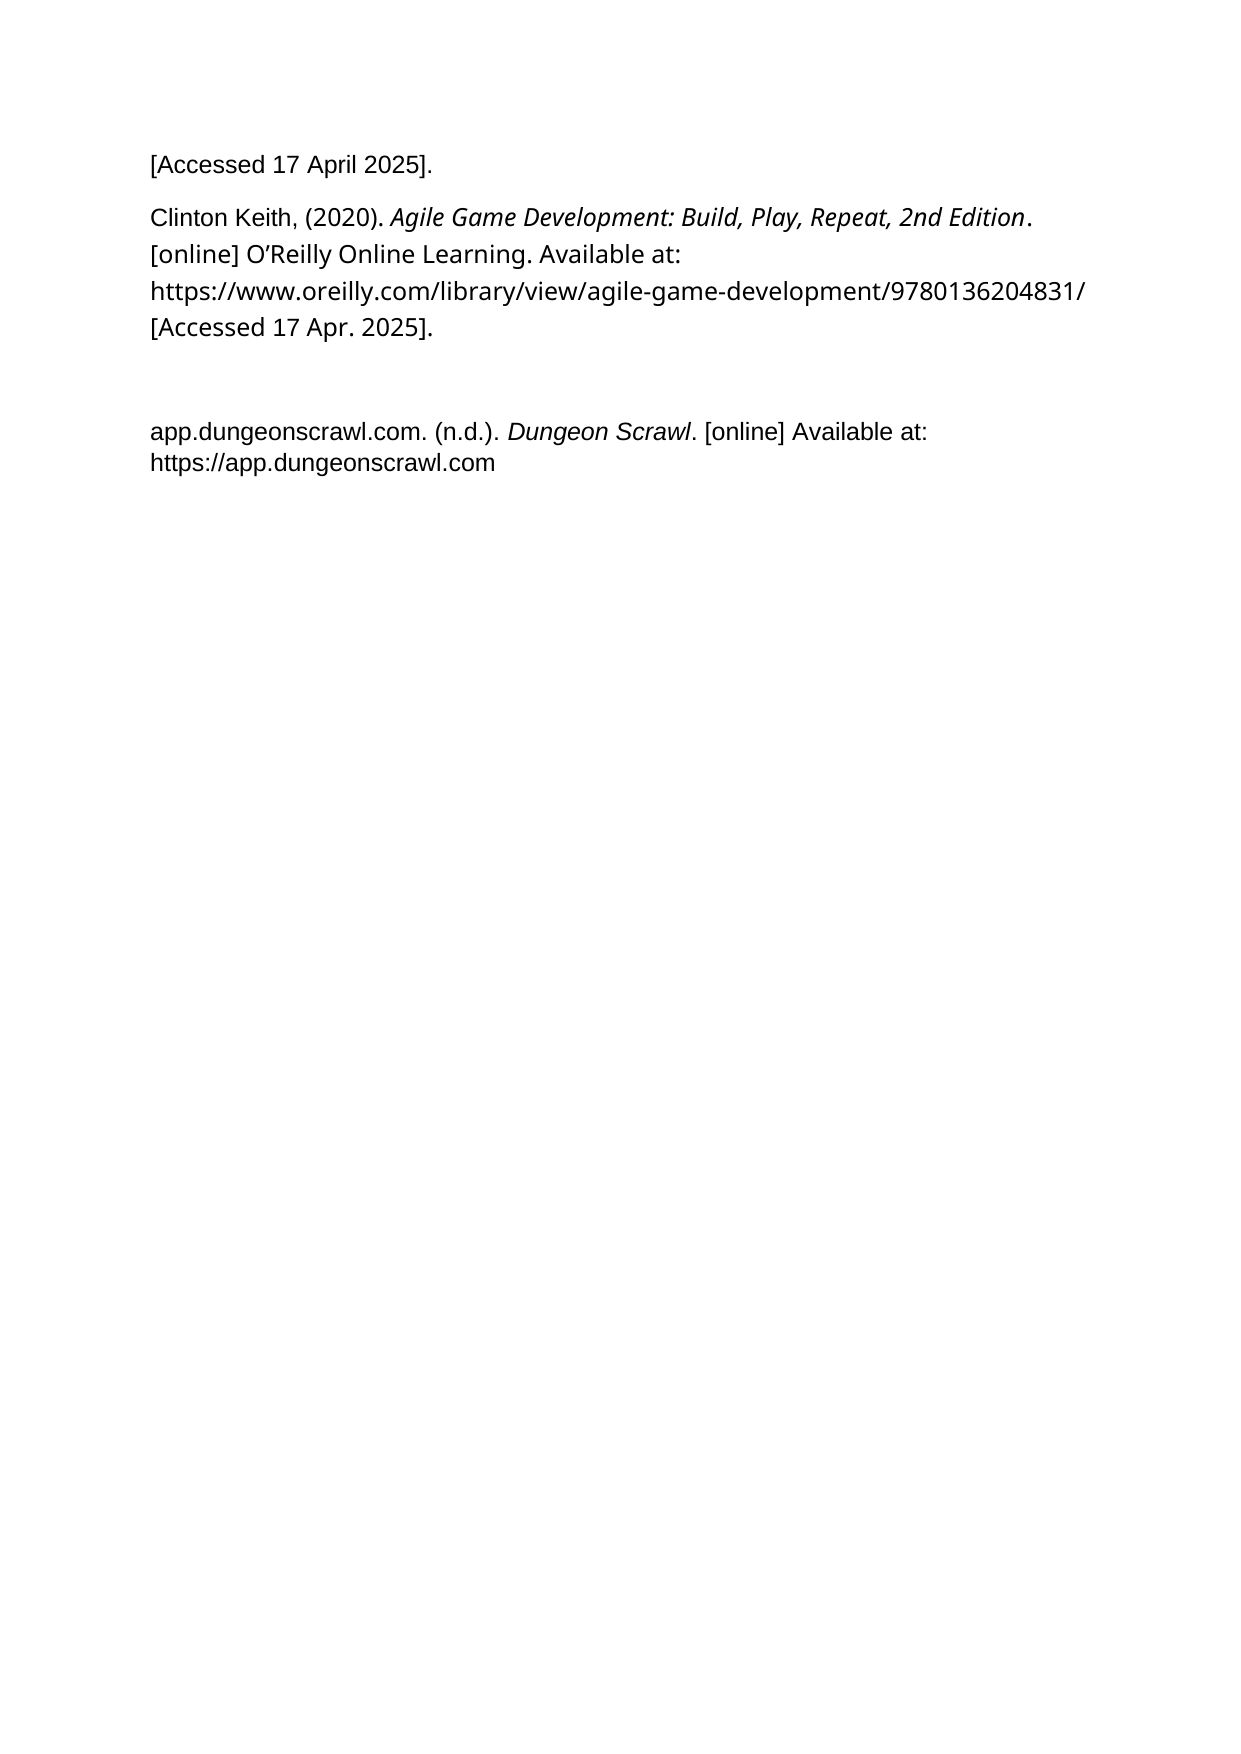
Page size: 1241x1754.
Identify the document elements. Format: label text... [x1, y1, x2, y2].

text ‌app.dungeonscrawl.com. (n.d.). Dungeon Scrawl. [online] Available at: https://app.dungeonscrawl.com [150, 417, 1090, 477]
text Clinton Keith, (2020). Agile Game Development: Build, Play, Repeat, 2nd Edition. [online] O’Reilly Online Learning. Available at: https://www.oreilly.com/library/view/agile-game-development/9780136204831/ [Accessed 17 Apr. 2025]. [150, 200, 1090, 344]
text [Accessed 17 April 2025]. [150, 150, 1090, 179]
